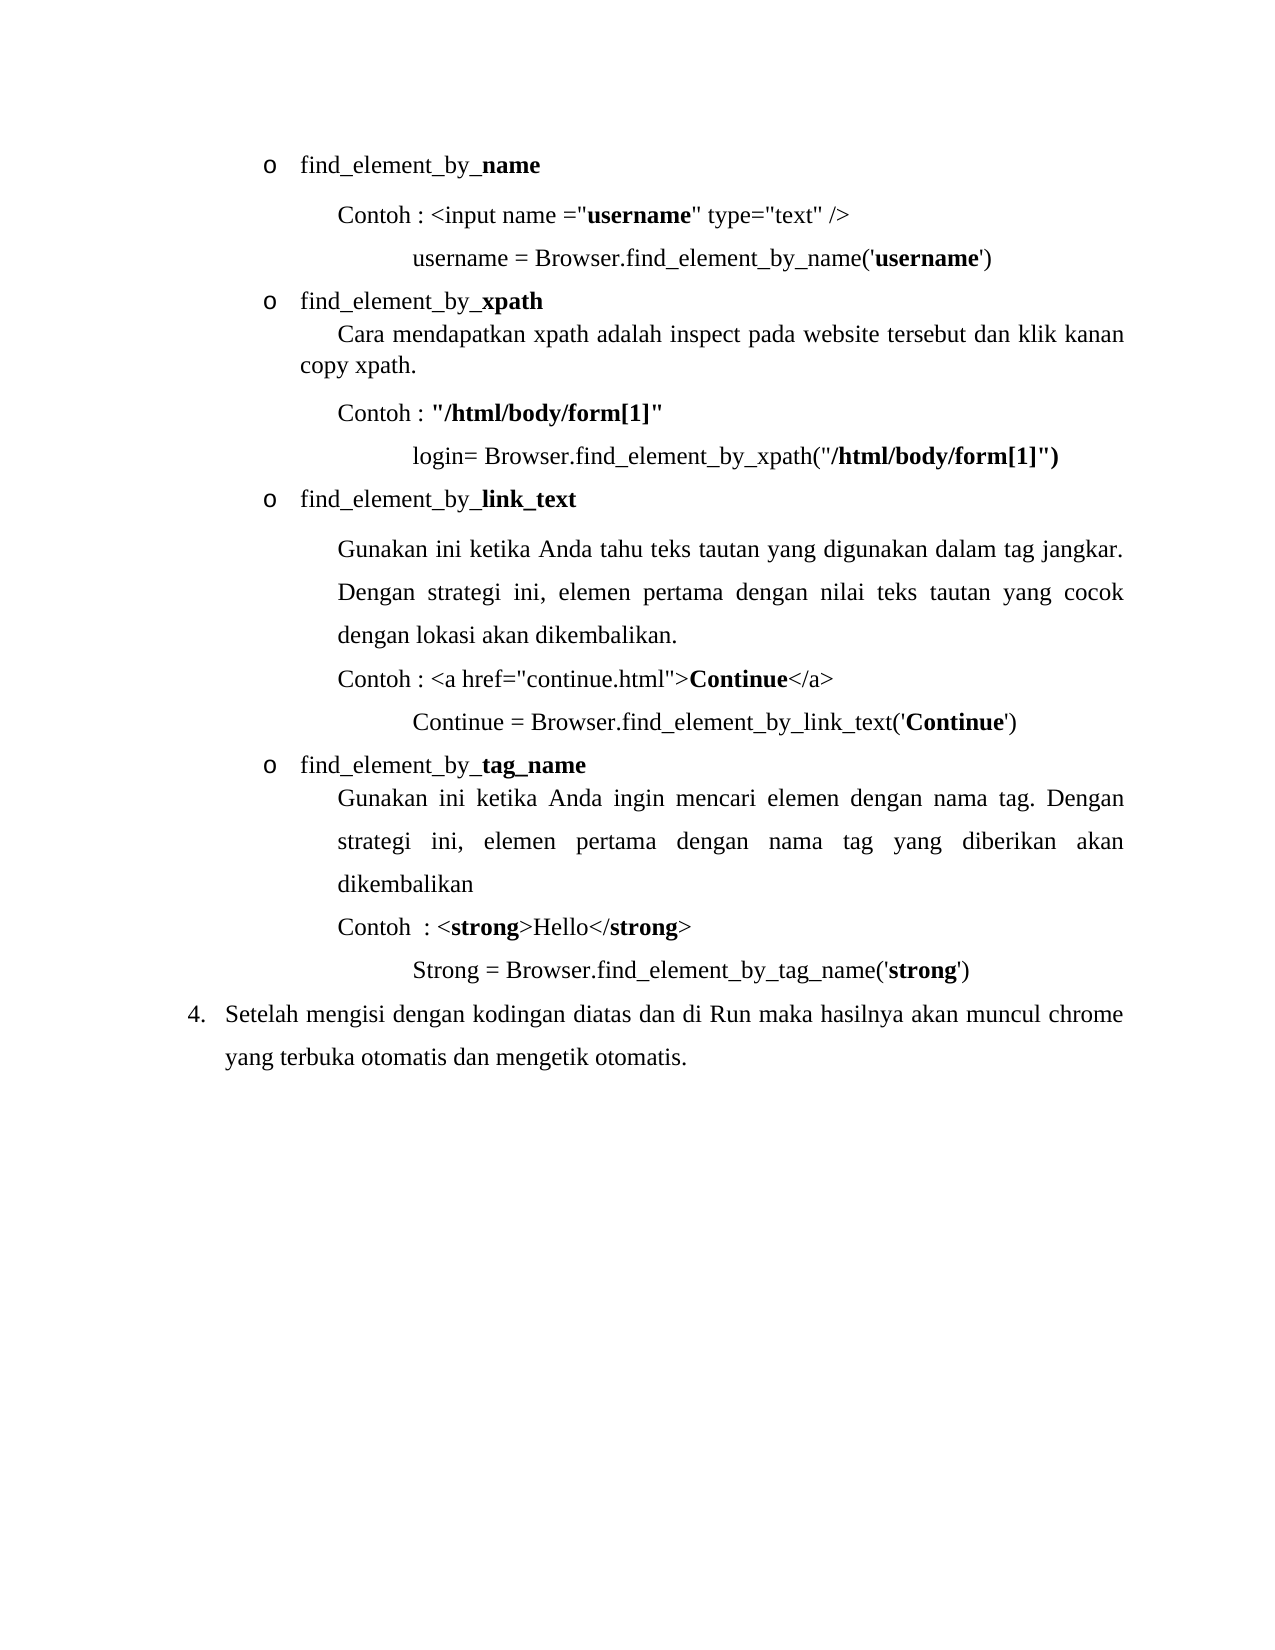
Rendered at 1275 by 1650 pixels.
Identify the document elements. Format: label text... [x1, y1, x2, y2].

text Continue = Browser.find_element_by_link_text('Continue') [412, 707, 1125, 736]
text username = Browser.find_element_by_name('username') [412, 243, 1125, 272]
list Setelah mengisi dengan kodingan diatas dan di Run maka hasilnya akan muncul chrome yang terbuka otomatis dan mengetik otomatis. [187, 999, 1125, 1071]
text Contoh : <strong>Hello</strong> [337, 912, 1125, 941]
list find_element_by_xpath [262, 286, 1125, 317]
text Contoh : <a href="continue.html">Continue</a> [337, 664, 1125, 692]
text Gunakan ini ketika Anda ingin mencari elemen dengan nama tag. Dengan strategi ini, elemen pertama dengan nama tag yang diberikan akan dikembalikan [337, 783, 1125, 898]
text Gunakan ini ketika Anda tahu teks tautan yang digunakan dalam tag jangkar. Dengan strategi ini, elemen pertama dengan nilai teks tautan yang cocok dengan lokasi akan dikembalikan. [337, 534, 1125, 649]
text login= Browser.find_element_by_xpath("/html/body/form[1]") [412, 441, 1125, 470]
list find_element_by_name [262, 150, 1125, 181]
text Strong = Browser.find_element_by_tag_name('strong') [412, 956, 1125, 984]
text Contoh : "/html/body/form[1]" [337, 398, 1125, 427]
list Cara mendapatkan xpath adalah inspect pada website tersebut dan klik kanan copy xpath. [300, 319, 1125, 379]
text Contoh : <input name ="username" type="text" /> [337, 200, 1125, 229]
list find_element_by_tag_name [262, 750, 1125, 781]
list find_element_by_link_text [262, 484, 1125, 515]
